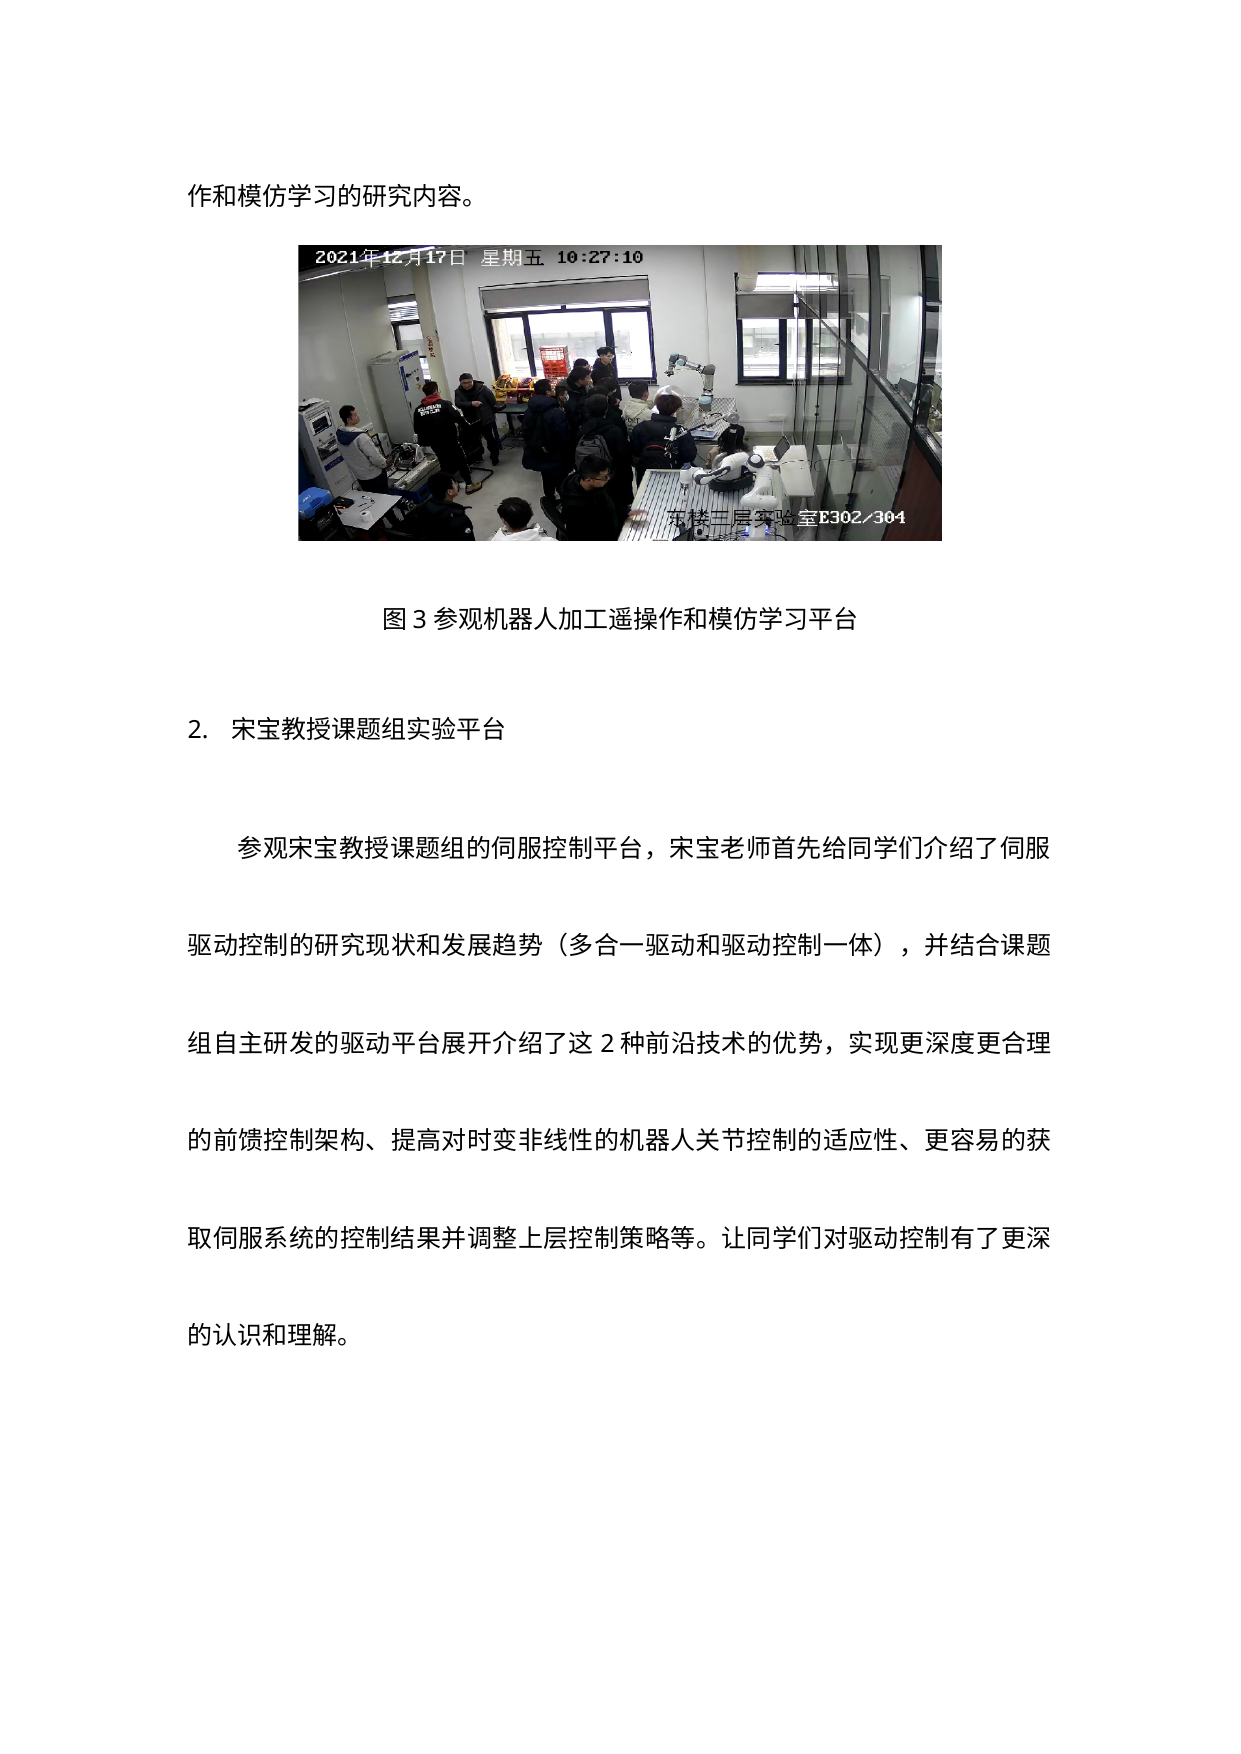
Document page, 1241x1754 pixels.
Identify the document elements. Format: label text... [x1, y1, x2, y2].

text 图3 参观机器人加工遥操作和模仿学习平台 [187, 585, 1053, 650]
picture [298, 245, 942, 541]
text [187, 162, 1053, 227]
subtitle 宋宝教授课题组实验平台 [187, 695, 1053, 760]
text 参观宋宝教授课题组的伺服控制平台，宋宝老师首先给同学们介绍了伺服驱动控制的研究现状和发展趋势（多合一驱动和驱动控制一体），并结合课题组自主研发的驱动平台展开介绍了这2种前沿技术的优势，实现更深度更合理的前馈控制架构、提高对时变非线性的机器人关节控制的适应性、更容易的获取伺服系统的控制结果并调整上层控制策略等。让同学们对驱动控制有了更深的认识和理解。 [187, 814, 1053, 1366]
